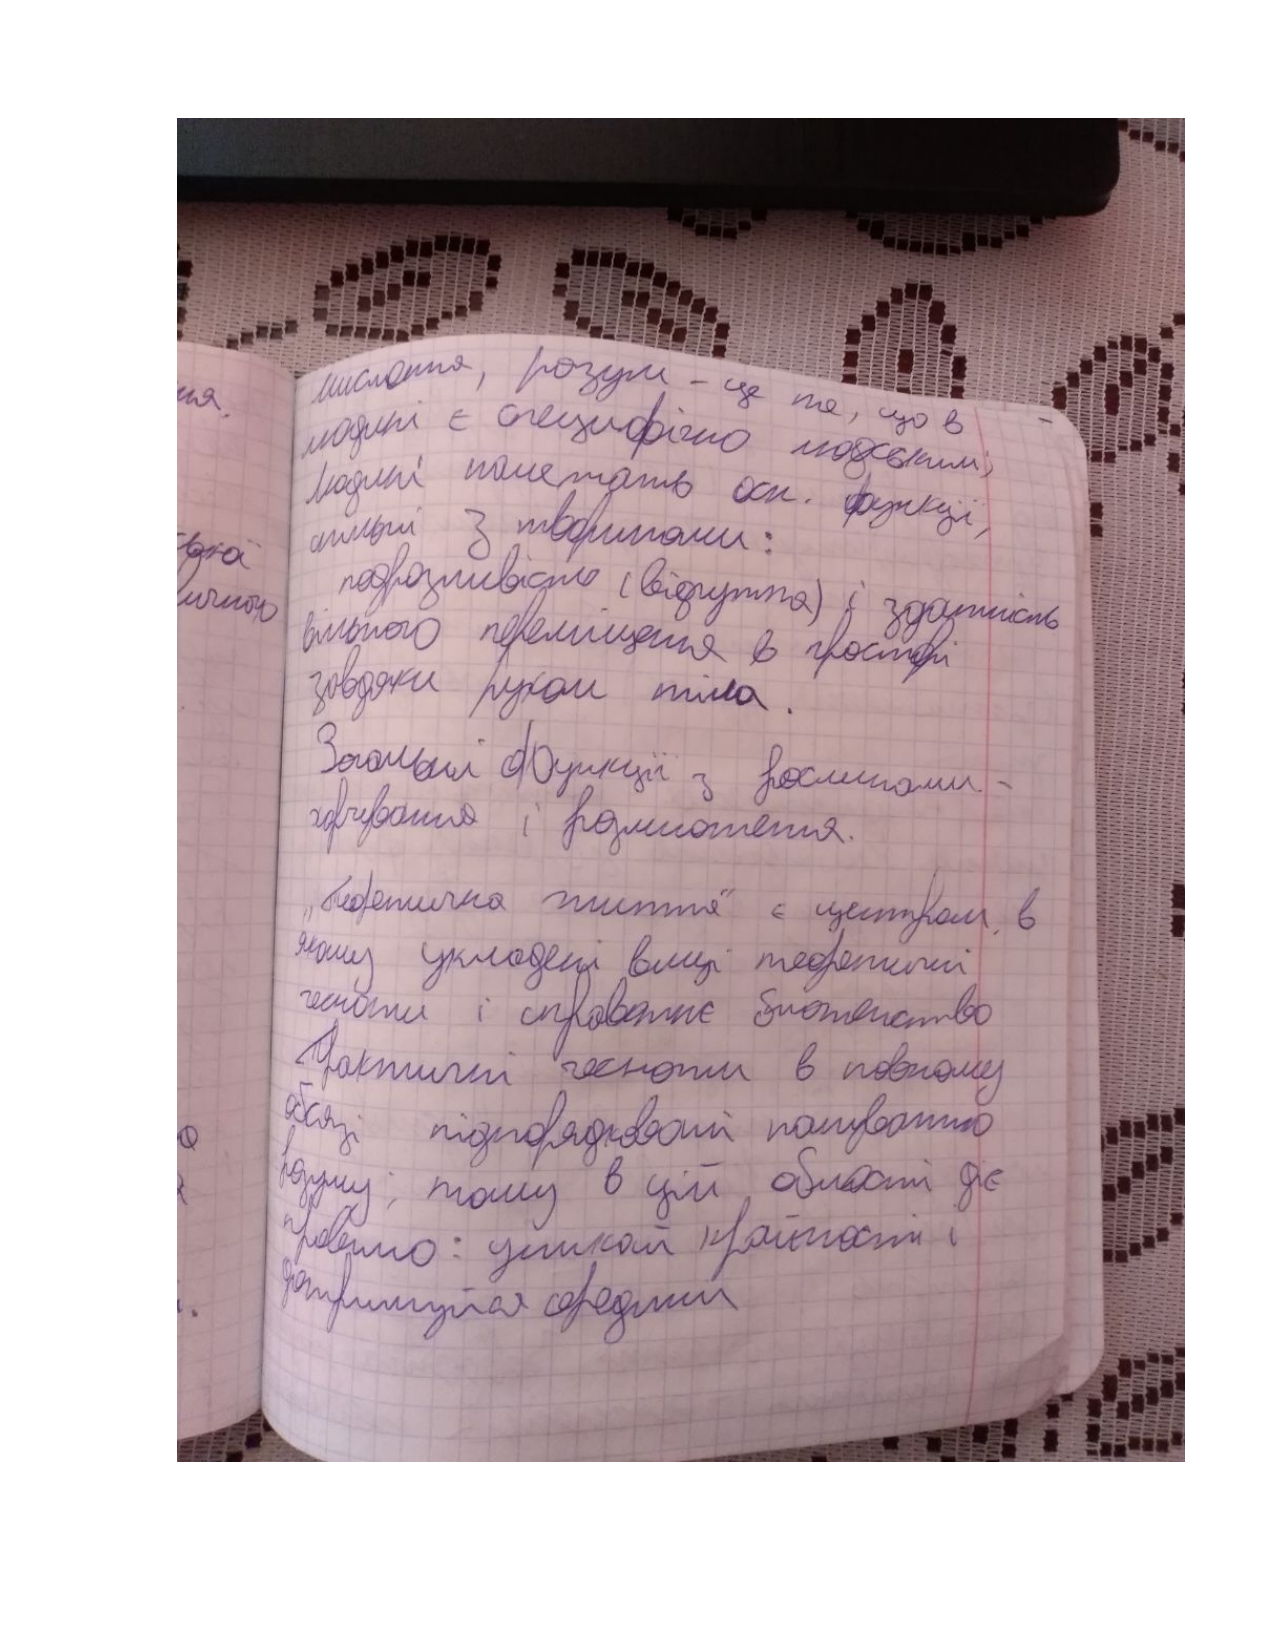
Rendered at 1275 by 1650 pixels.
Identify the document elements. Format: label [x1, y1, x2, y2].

picture [177, 118, 1185, 1462]
